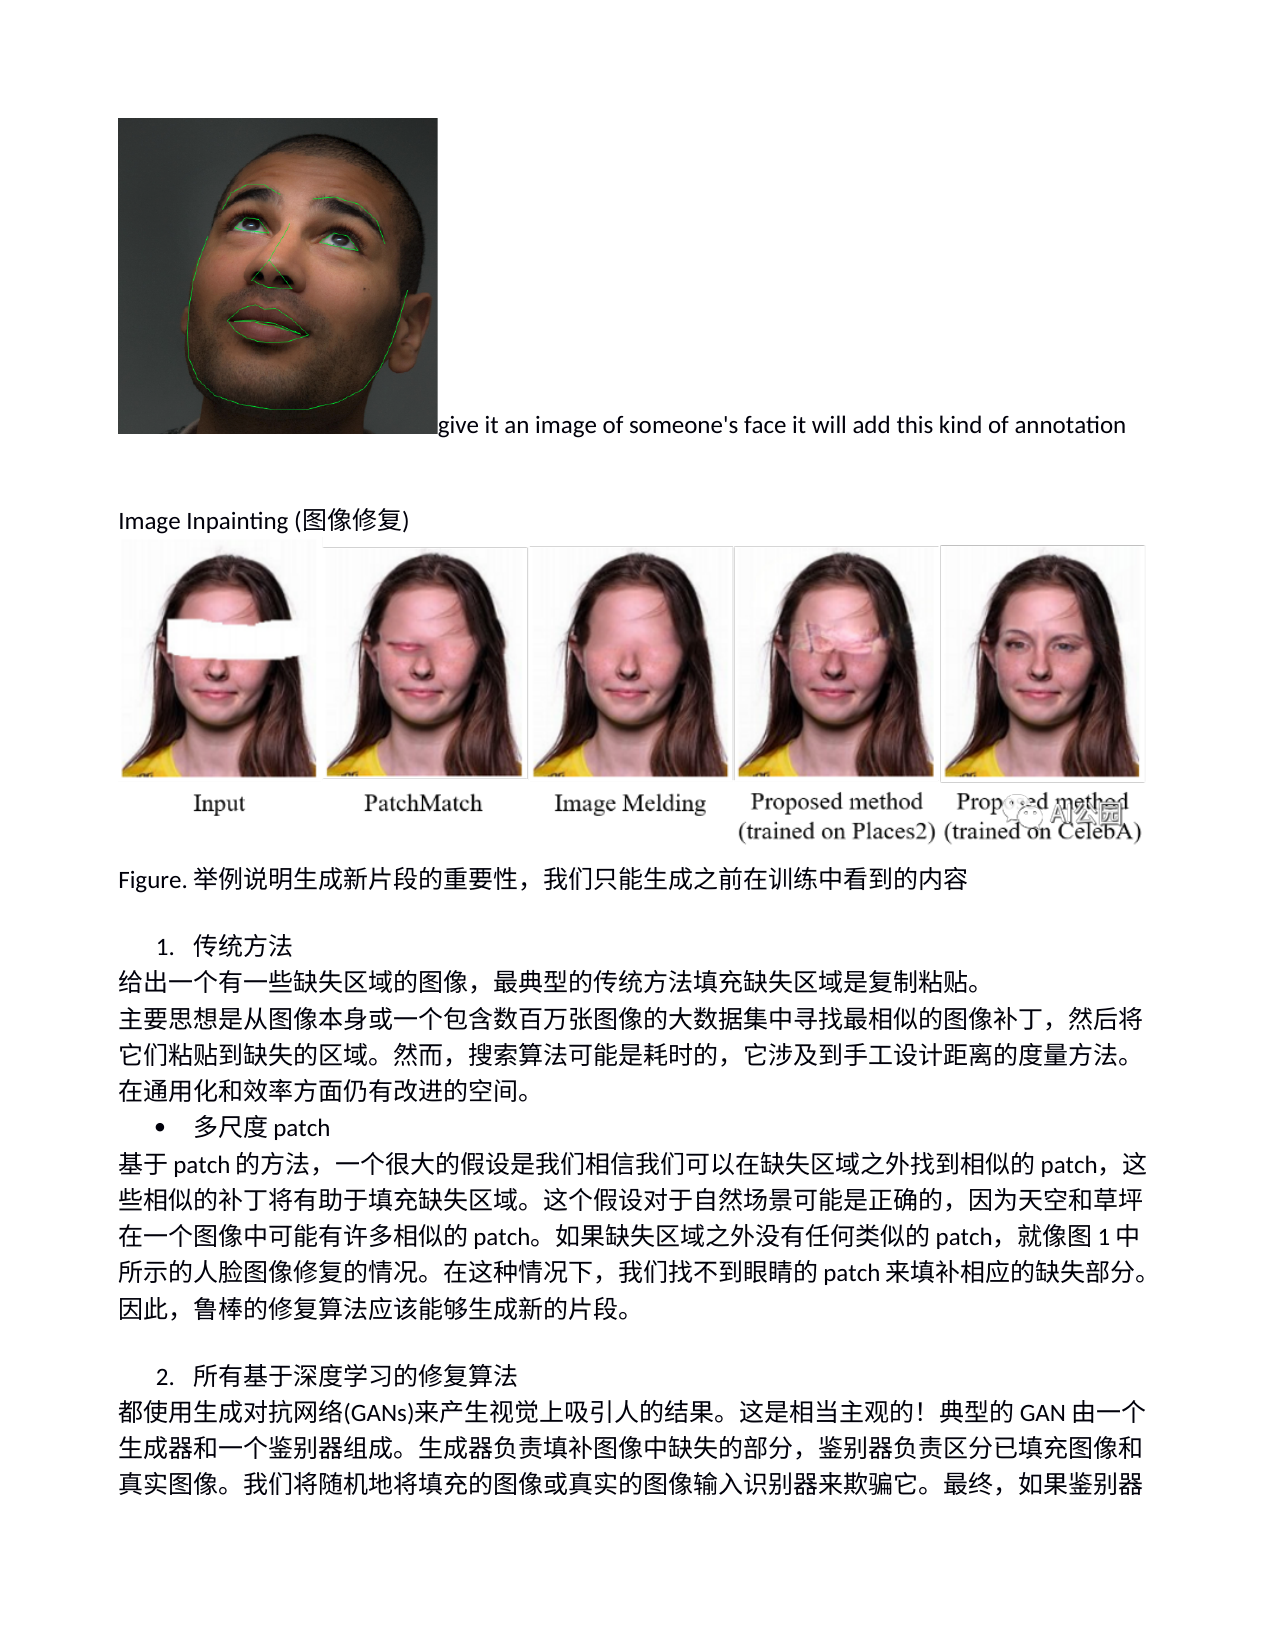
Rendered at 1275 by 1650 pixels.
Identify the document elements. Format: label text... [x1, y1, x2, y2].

picture [118, 118, 438, 434]
list 传统方法 [156, 927, 1157, 963]
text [118, 1392, 1157, 1501]
picture [118, 537, 1157, 860]
text Figure. 举例说明生成新片段的重要性，我们只能生成之前在训练中看到的内容 [118, 860, 1157, 896]
text Image Inpainting (图像修复) [118, 501, 1157, 537]
list 所有基于深度学习的修复算法 [156, 1356, 1157, 1392]
text 基于patch的方法，一个很大的假设是我们相信我们可以在缺失区域之外找到相似的patch，这些相似的补丁将有助于填充缺失区域。这个假设对于自然场景可能是正确的，因为天空和草坪在一个图像中可能有许多相似的patch。如果缺失区域之外没有任何类似的patch，就像图1中所示的人脸图像修复的情况。在这种情况下，我们找不到眼睛的patch来填补相应的缺失部分。因此，鲁棒的修复算法应该能够生成新的片段。 [118, 1144, 1157, 1325]
text 主要思想是从图像本身或一个包含数百万张图像的大数据集中寻找最相似的图像补丁，然后将它们粘贴到缺失的区域。然而，搜索算法可能是耗时的，它涉及到手工设计距离的度量方法。在通用化和效率方面仍有改进的空间。 [118, 999, 1157, 1108]
text 给出一个有一些缺失区域的图像，最典型的传统方法填充缺失区域是复制粘贴。 [118, 963, 1157, 999]
list 多尺度patch [156, 1108, 1157, 1144]
